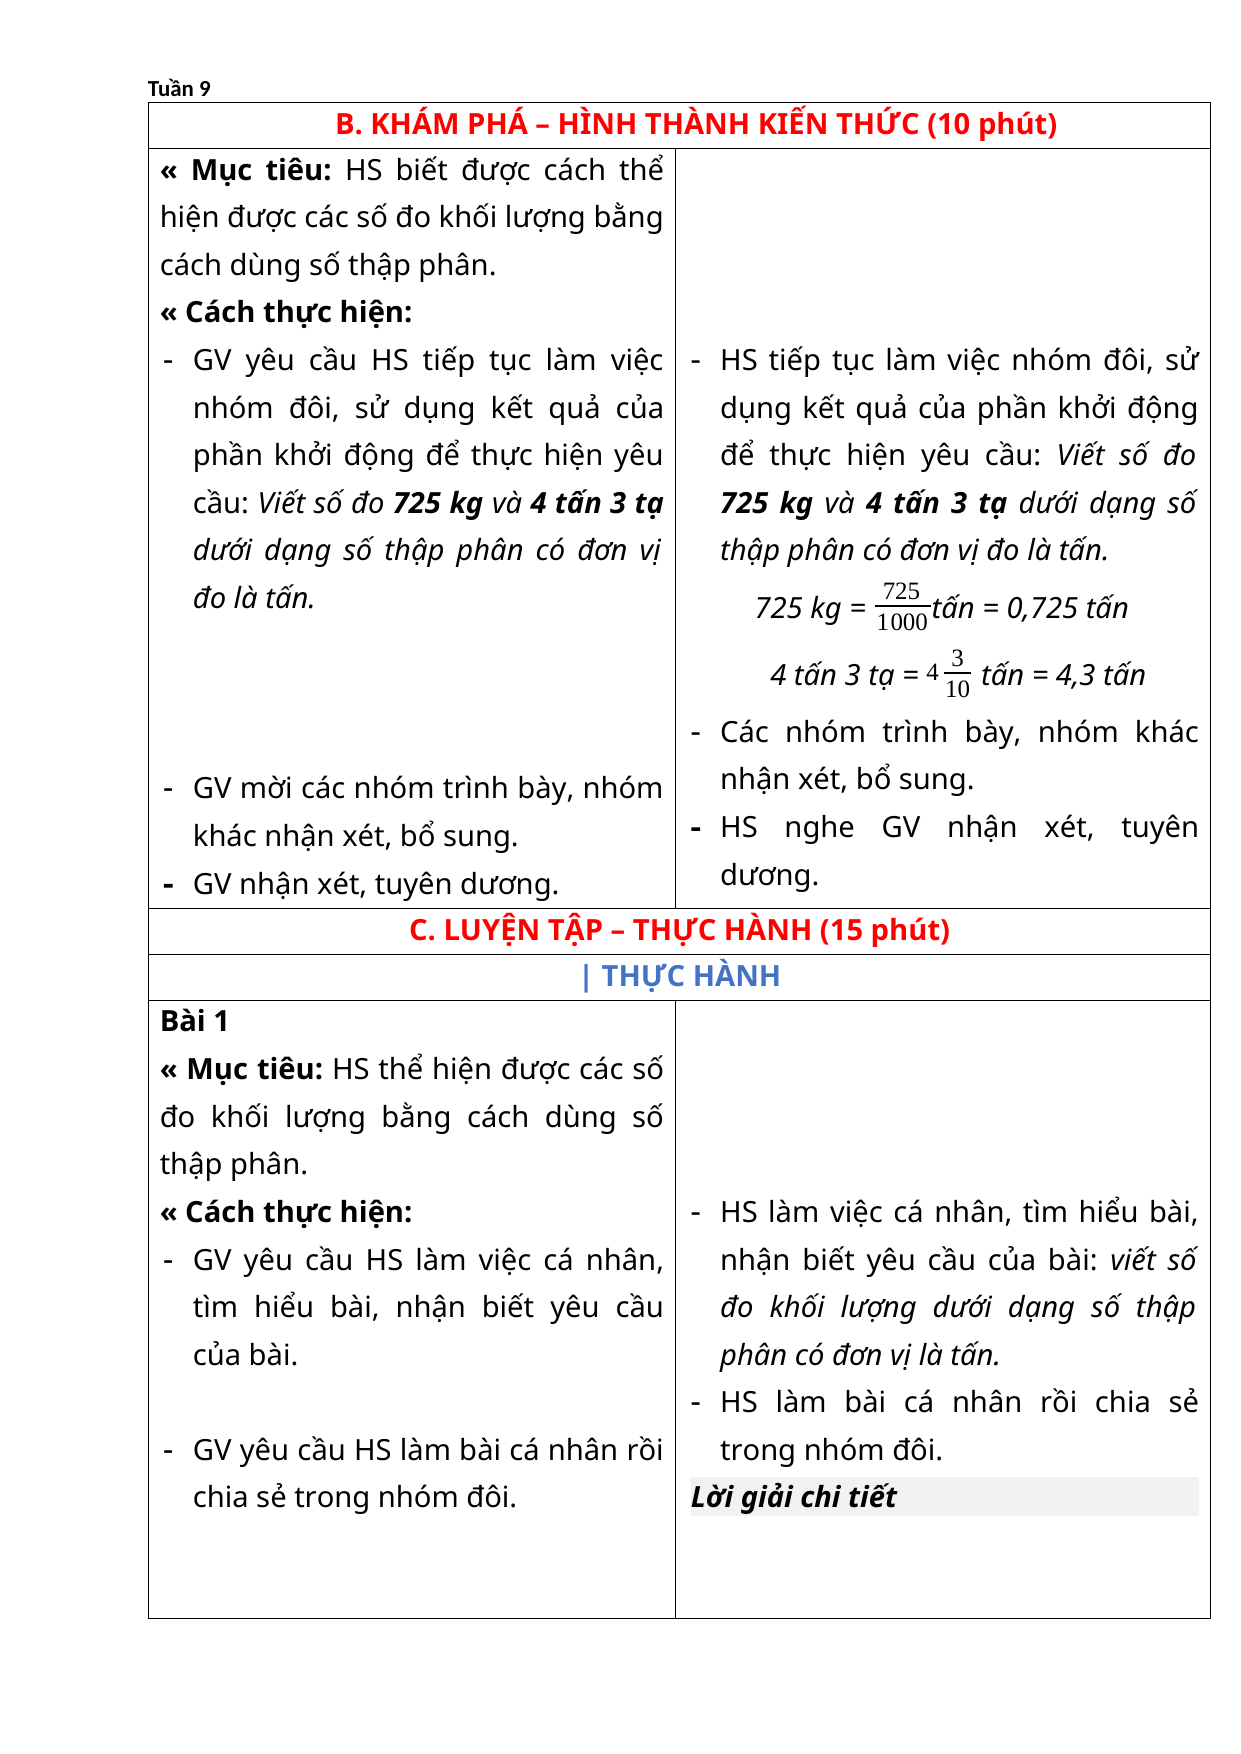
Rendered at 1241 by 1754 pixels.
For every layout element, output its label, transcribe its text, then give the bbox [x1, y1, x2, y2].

table_cell HS tiếp tục làm việc nhóm đôi, sử dụng kết quả của phần khởi động để thực hiện yêu cầu: Viết số đo 725 kg và 4 tấn 3 tạ dưới dạng số thập phân có đơn vị đo là tấn. 725 kg = tấn = 0,725 tấn 4 tấn 3 tạ = tấn = 4,3 tấn Các nhóm trình bày, nhóm khác nhận xét, bổ sung. HS nghe GV nhận xét, tuyên dương. [676, 149, 1210, 908]
table_cell | THỰC HÀNH [149, 955, 1210, 1000]
table_cell B. KHÁM PHÁ – HÌNH THÀNH KIẾN THỨC (10 phút) [149, 103, 1210, 148]
table_cell « Mục tiêu: HS biết được cách thể hiện được các số đo khối lượng bằng cách dùng số thập phân. « Cách thực hiện: GV yêu cầu HS tiếp tục làm việc nhóm đôi, sử dụng kết quả của phần khởi động để thực hiện yêu cầu: Viết số đo 725 kg và 4 tấn 3 tạ dưới dạng số thập phân có đơn vị đo là tấn. GV mời các nhóm trình bày, nhóm khác nhận xét, bổ sung. GV nhận xét, tuyên dương. [149, 149, 675, 908]
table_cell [676, 1001, 1210, 1618]
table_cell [149, 1001, 675, 1618]
table_cell C. LUYỆN TẬP – THỰC HÀNH (15 phút) [149, 909, 1210, 954]
